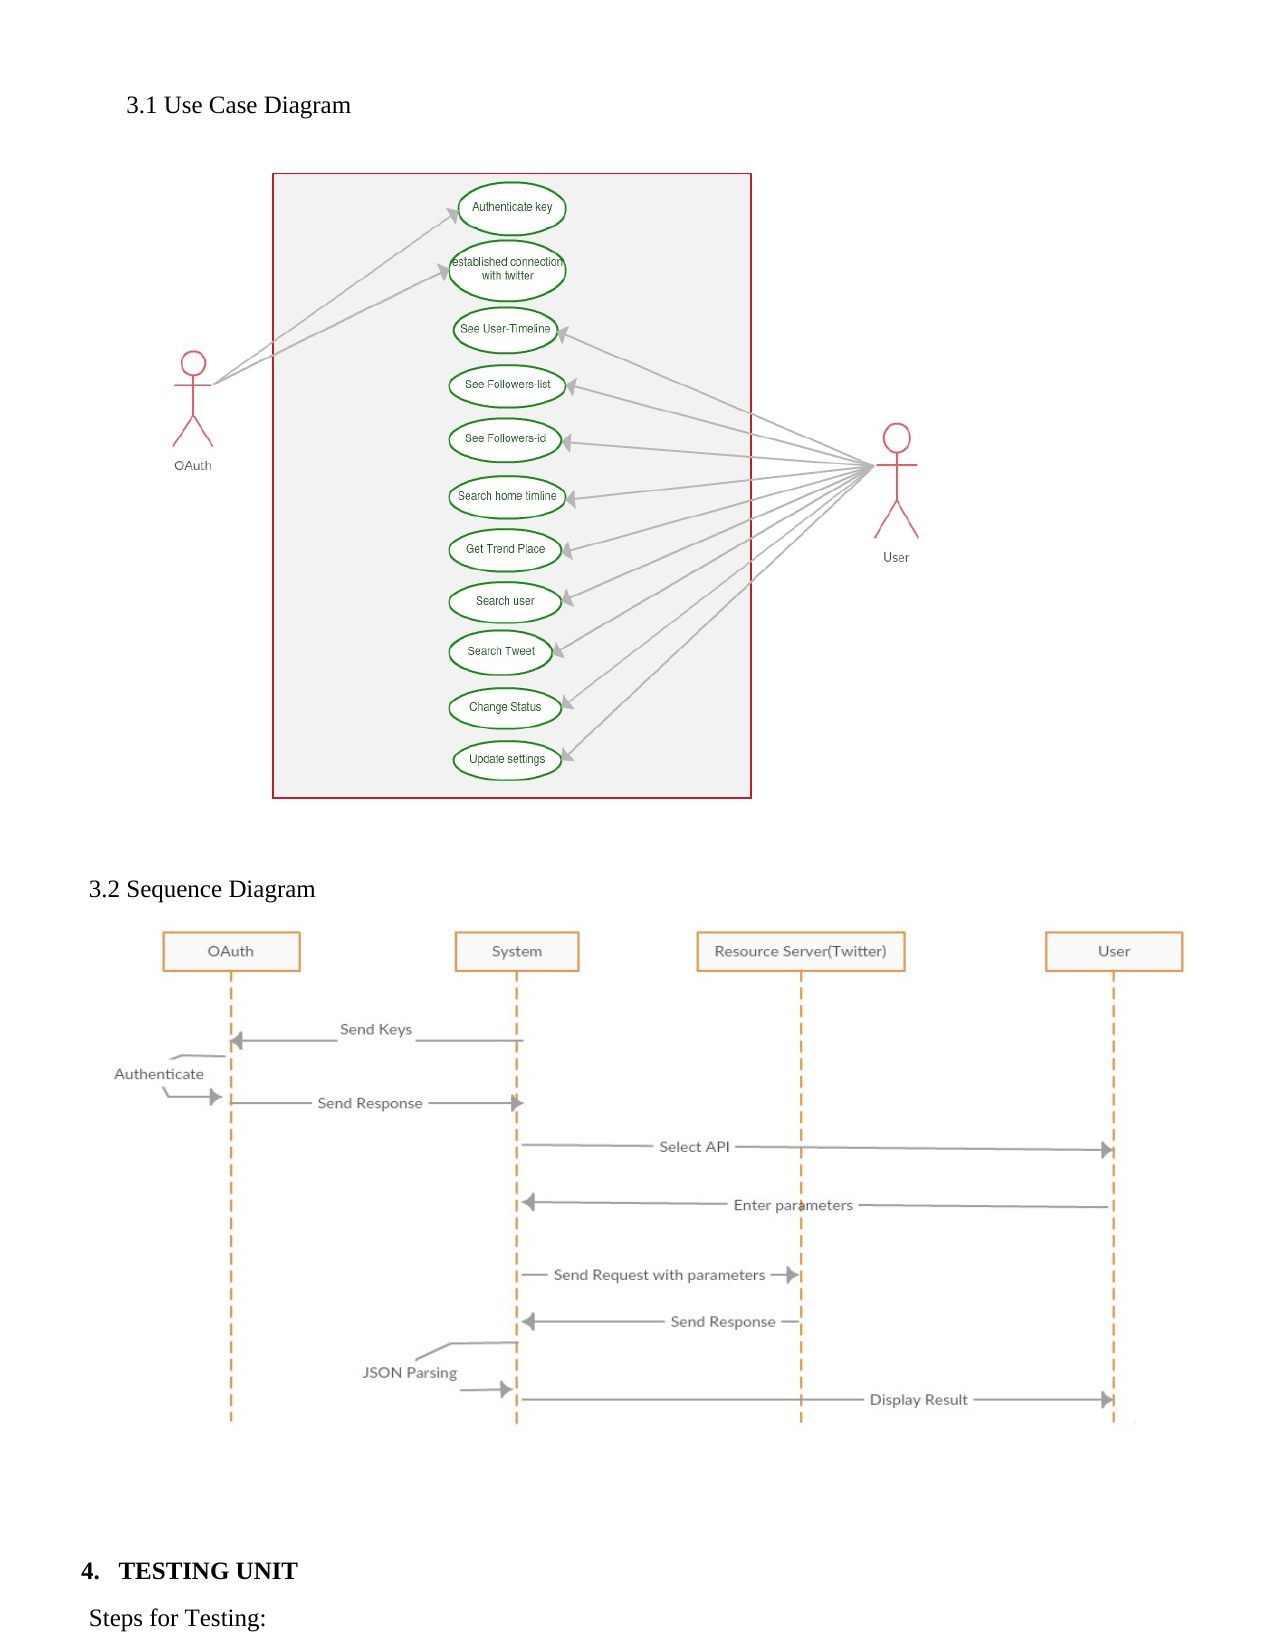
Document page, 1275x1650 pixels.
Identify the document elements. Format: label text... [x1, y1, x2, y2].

picture [103, 921, 1188, 1461]
list TESTING UNIT [81, 1556, 1181, 1584]
text Steps for Testing: [89, 1603, 1181, 1632]
text 3.2 Sequence Diagram [89, 874, 1181, 902]
picture [163, 121, 928, 807]
list Use Case Diagram [126, 90, 1181, 119]
